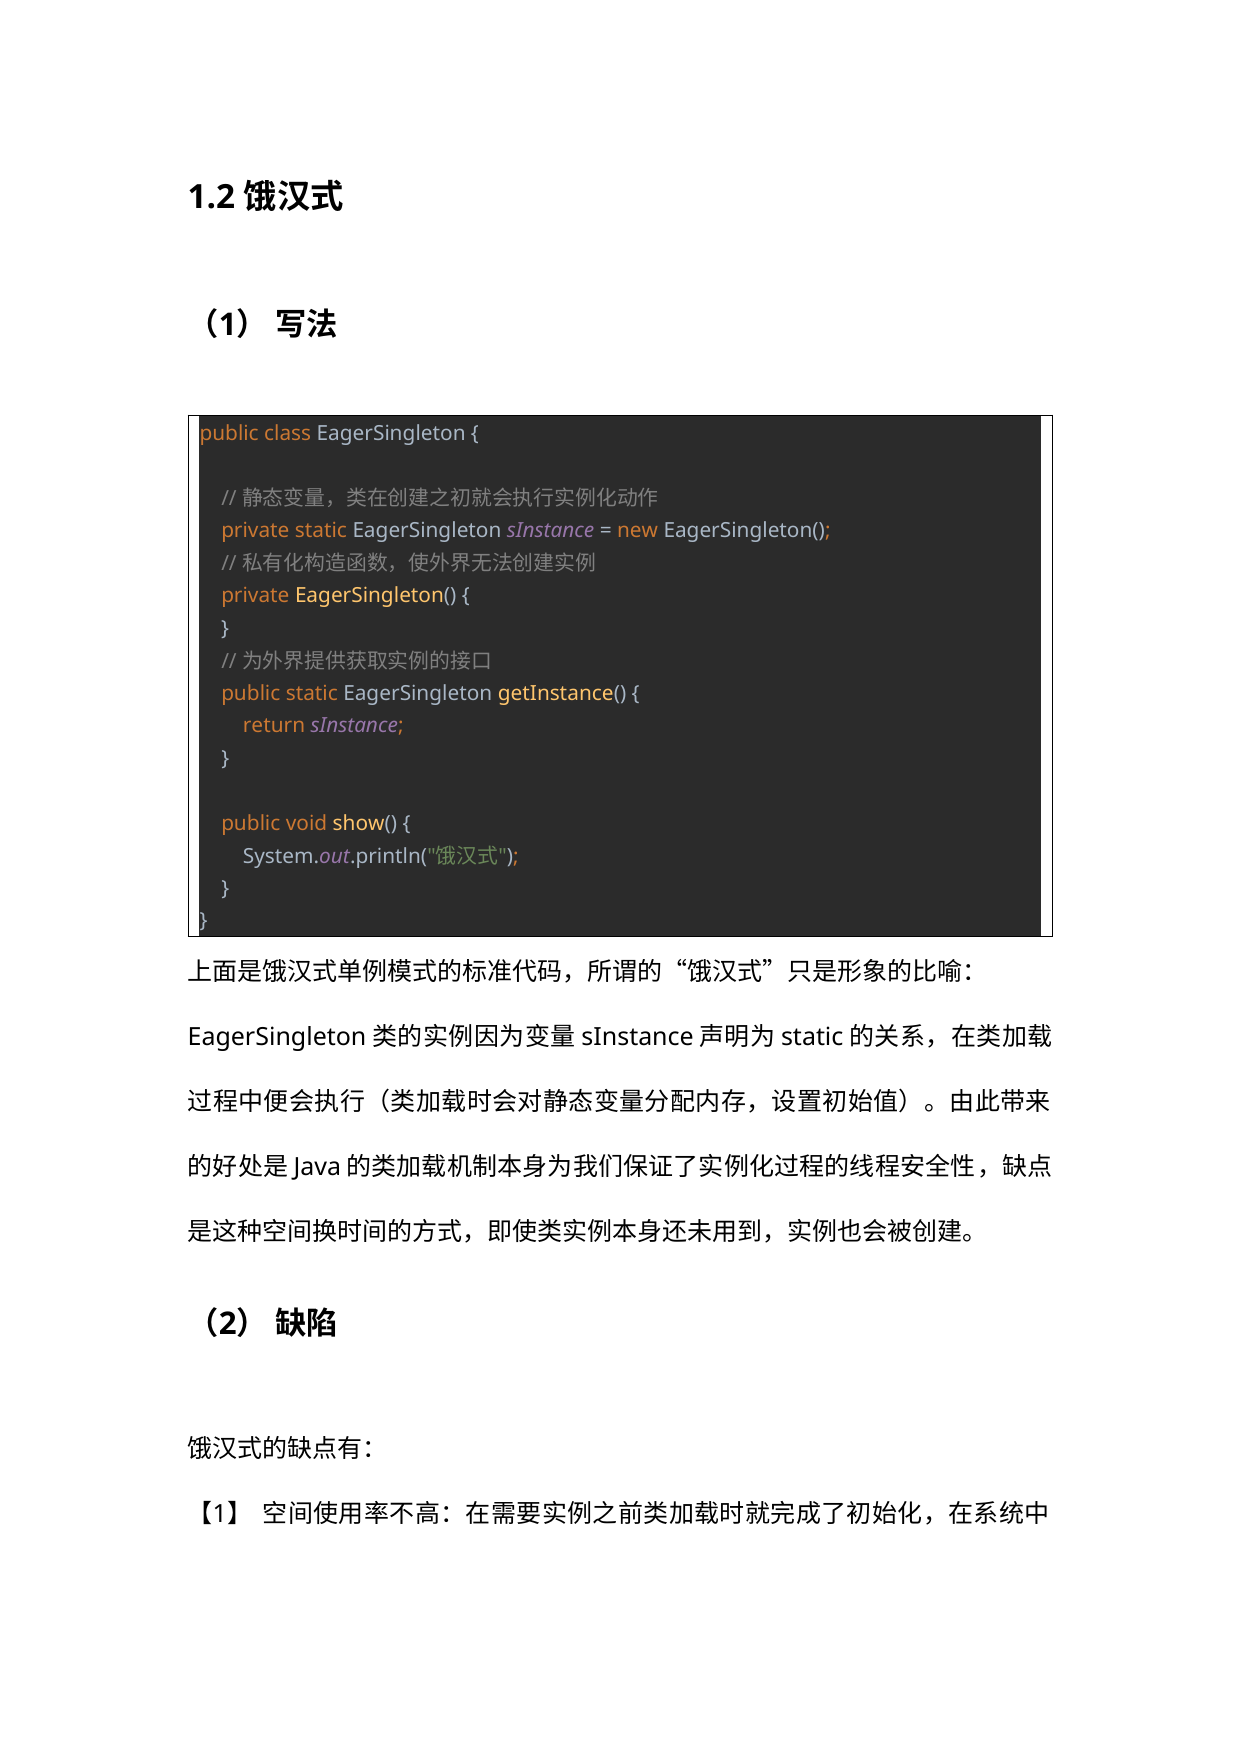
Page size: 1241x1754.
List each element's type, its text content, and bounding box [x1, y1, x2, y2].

text EagerSingleton类的实例因为变量sInstance声明为static的关系，在类加载过程中便会执行（类加载时会对静态变量分配内存，设置初始值）。由此带来的好处是Java的类加载机制本身为我们保证了实例化过程的线程安全性，缺点是这种空间换时间的方式，即使类实例本身还未用到，实例也会被创建。 [187, 1002, 1053, 1262]
subtitle （1） 写法 [187, 289, 1053, 354]
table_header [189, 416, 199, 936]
subtitle （2） 缺陷 [187, 1289, 1053, 1354]
text 上面是饿汉式单例模式的标准代码，所谓的“饿汉式”只是形象的比喻： [187, 937, 1053, 1002]
text 饿汉式的缺点有： [187, 1414, 1053, 1479]
subtitle 1.2 饿汉式 [187, 162, 1053, 227]
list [187, 1479, 1053, 1544]
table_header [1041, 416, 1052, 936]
